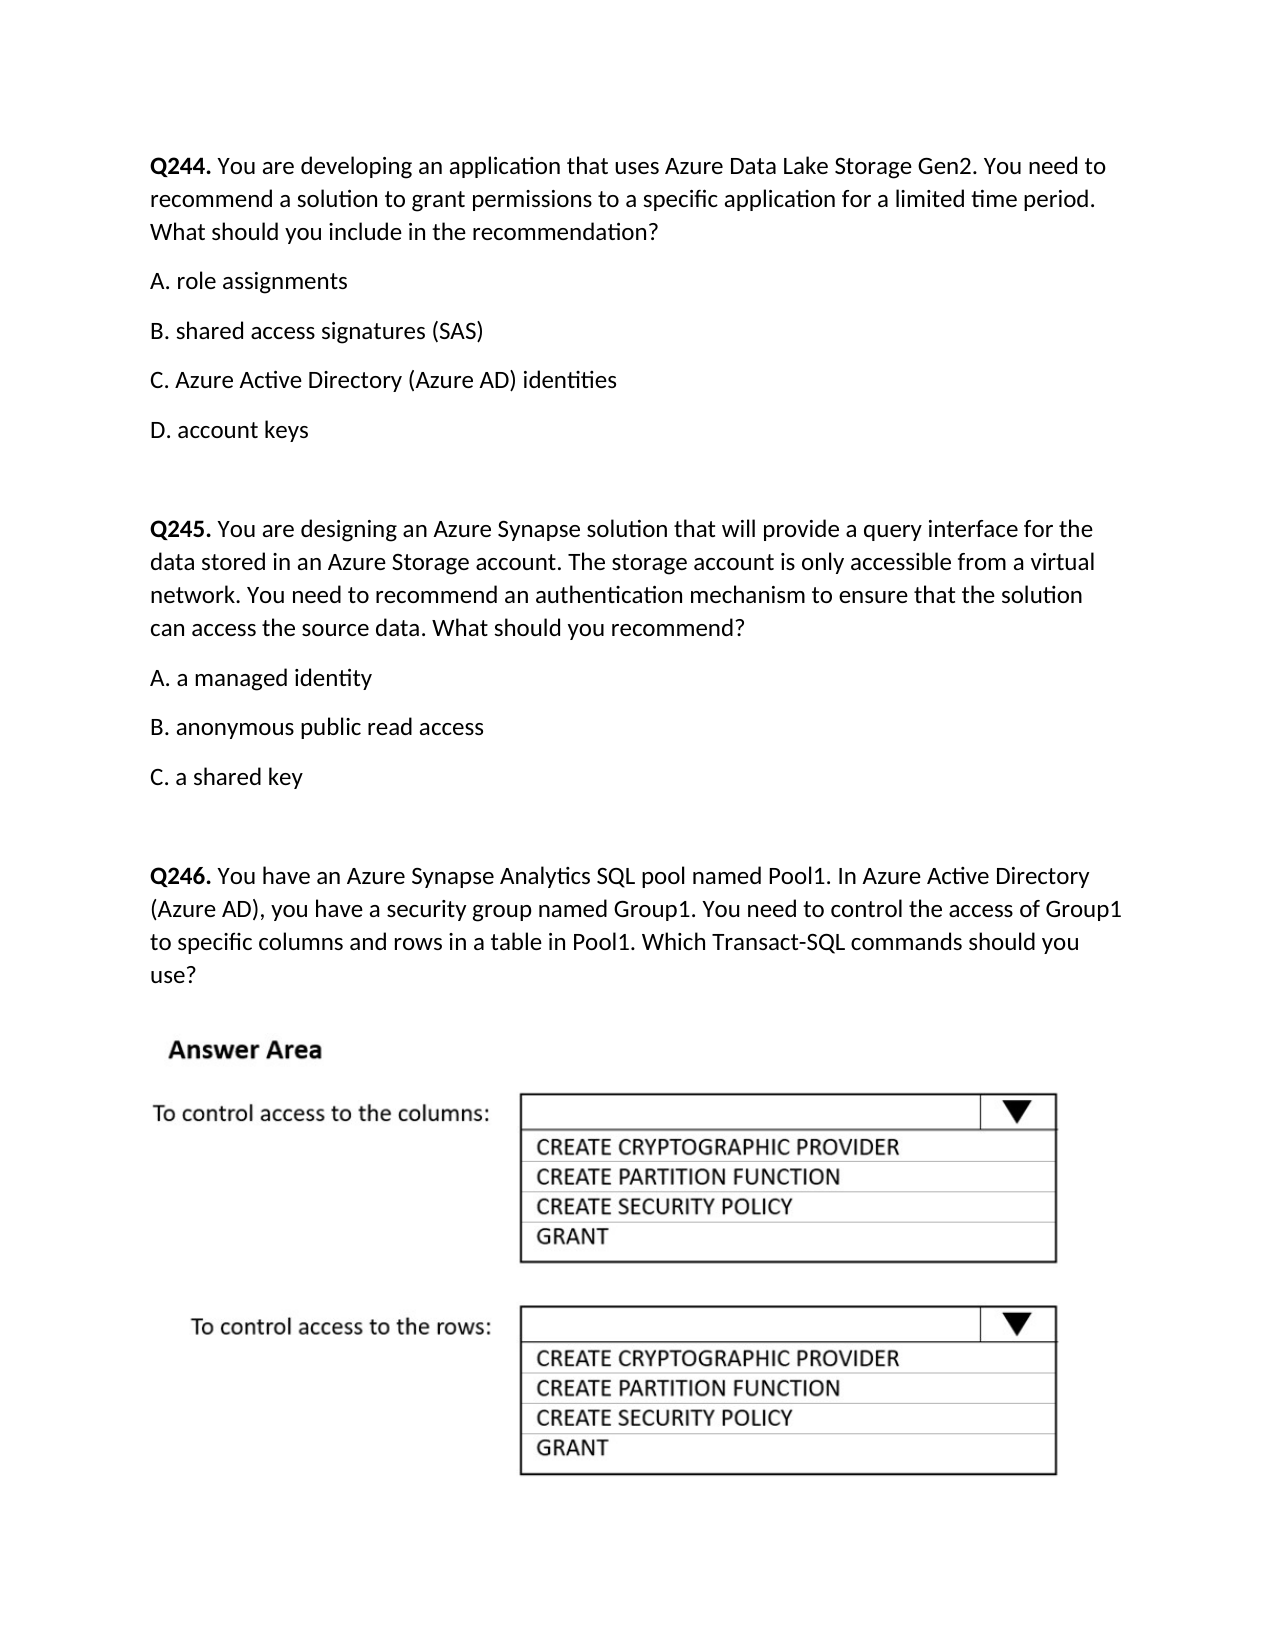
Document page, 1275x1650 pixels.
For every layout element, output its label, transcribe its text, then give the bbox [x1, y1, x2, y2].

picture [150, 1008, 1060, 1484]
text B. anonymous public read access [150, 711, 1125, 742]
text C. a shared key [150, 761, 1125, 791]
text A. a managed identity [150, 662, 1125, 692]
text Q245. You are designing an Azure Synapse solution that will provide a query interface for the data stored in an Azure Storage account. The storage account is only accessible from a virtual network. You need to recommend an authentication mechanism to ensure that the solution can access the source data. What should you recommend? [150, 513, 1125, 643]
text C. Azure Active Directory (Azure AD) identities [150, 364, 1125, 395]
text Q244. You are developing an application that uses Azure Data Lake Storage Gen2. You need to recommend a solution to grant permissions to a specific application for a limited time period. What should you include in the recommendation? [150, 150, 1125, 246]
text B. shared access signatures (SAS) [150, 315, 1125, 346]
text Q246. You have an Azure Synapse Analytics SQL pool named Pool1. In Azure Active Directory (Azure AD), you have a security group named Group1. You need to control the access of Group1 to specific columns and rows in a table in Pool1. Which Transact-SQL commands should you use? [150, 860, 1125, 989]
text A. role assignments [150, 265, 1125, 296]
text D. account keys [150, 414, 1125, 445]
